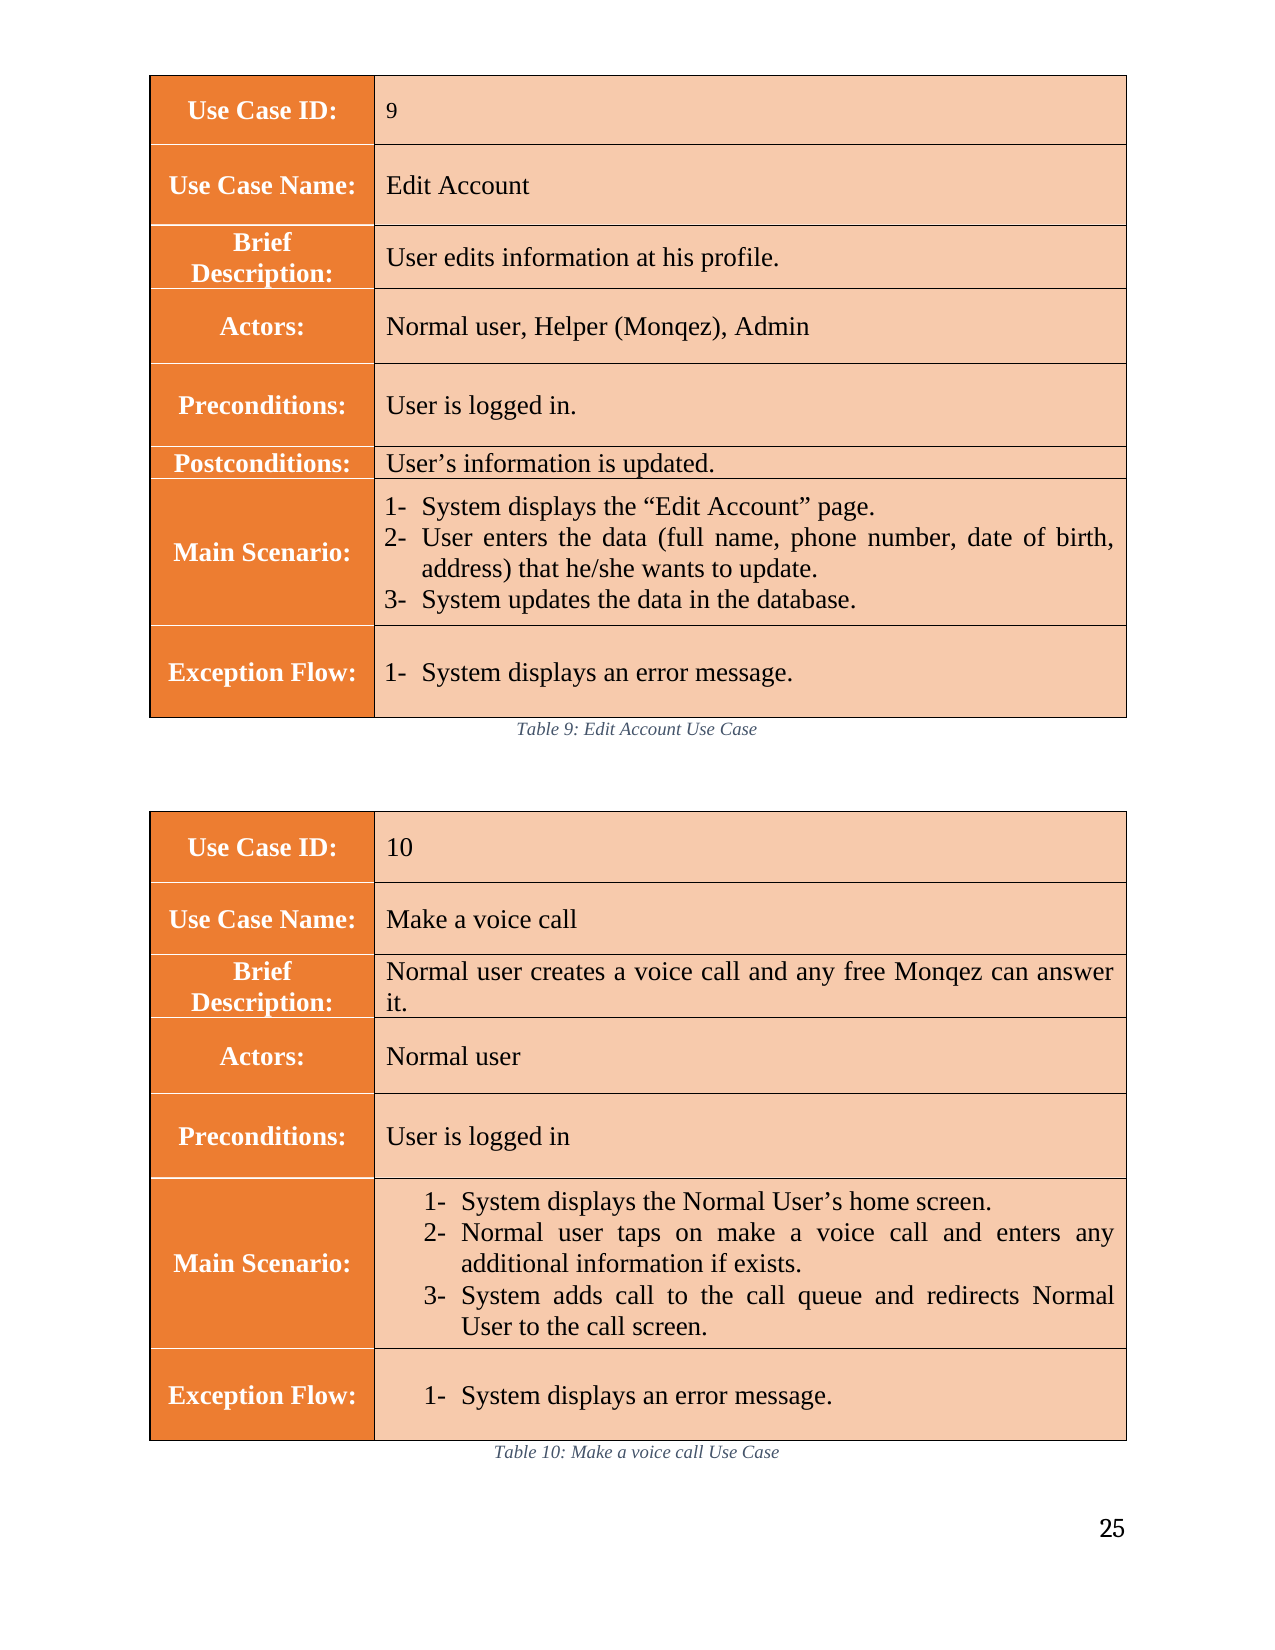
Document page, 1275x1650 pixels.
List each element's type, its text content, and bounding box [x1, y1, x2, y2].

table_cell Make a voice call [375, 883, 1126, 954]
table_cell System displays the Normal User’s home screen. Normal user taps on make a voice call and enters any additional information if exists. System adds call to the call queue and redirects Normal User to the call screen. [375, 1179, 1126, 1348]
table_cell Normal user, Helper (Monqez), Admin [375, 289, 1126, 363]
table_cell Normal user creates a voice call and any free Monqez can answer it. [375, 955, 1126, 1017]
table_cell Preconditions: [151, 364, 374, 446]
table_header 10 [375, 812, 1126, 882]
text Table 10: Make a voice call Use Case [150, 1441, 1125, 1463]
table_header Use Case ID: [151, 812, 374, 882]
table_cell Exception Flow: [151, 1349, 374, 1440]
table_cell Exception Flow: [151, 626, 374, 717]
table_header 9 [375, 76, 1126, 144]
table_cell Preconditions: [151, 1094, 374, 1177]
table_cell System displays an error message. [375, 1349, 1126, 1440]
text Table 9: Edit Account Use Case [150, 718, 1125, 740]
table_cell Brief Description: [151, 955, 374, 1017]
table_cell User is logged in. [375, 364, 1126, 446]
table_cell User edits information at his profile. [375, 226, 1126, 288]
table_cell Edit Account [375, 145, 1126, 224]
table_cell Brief Description: [151, 226, 374, 288]
table_cell Normal user [375, 1018, 1126, 1093]
table_cell Main Scenario: [151, 1179, 374, 1348]
table_cell Actors: [151, 289, 374, 363]
table_cell Use Case Name: [151, 145, 374, 224]
table_cell System displays the “Edit Account” page. User enters the data (full name, phone number, date of birth, address) that he/she wants to update. System updates the data in the database. [375, 479, 1126, 625]
table_cell User is logged in [375, 1094, 1126, 1177]
table_cell Use Case Name: [151, 883, 374, 954]
table_header Use Case ID: [151, 76, 374, 144]
table_cell User’s information is updated. [375, 447, 1126, 478]
table_cell Actors: [151, 1018, 374, 1093]
table_cell Main Scenario: [151, 479, 374, 625]
table_cell Postconditions: [151, 447, 374, 478]
table_cell System displays an error message. [375, 626, 1126, 717]
